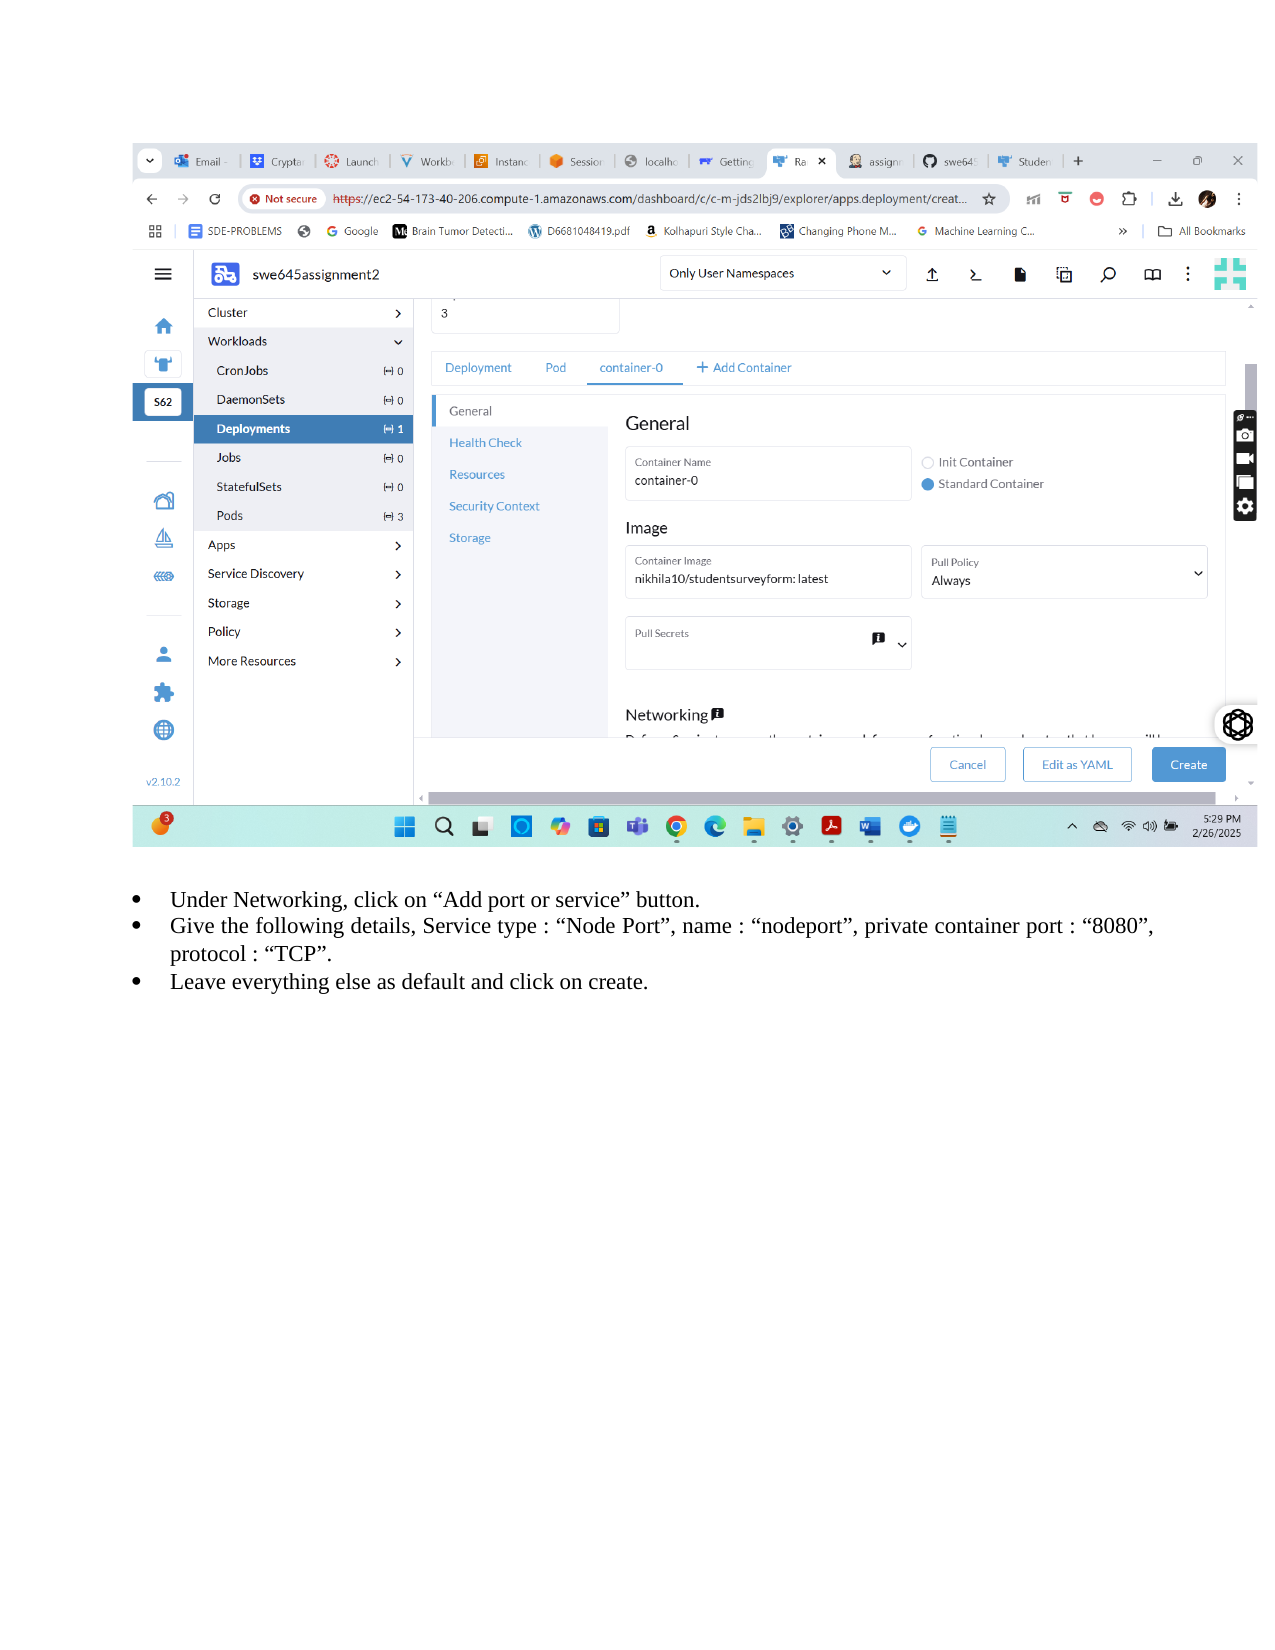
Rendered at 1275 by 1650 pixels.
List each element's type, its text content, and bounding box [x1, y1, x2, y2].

list Leave everything else as default and click on create. [132, 968, 1200, 994]
list Give the following details, Service type : “Node Port”, name : “nodeport”, private container port : “8080”, protocol : “TCP”. [132, 912, 1156, 966]
picture [132, 143, 1258, 847]
list Under Networking, click on “Add port or service” button. [132, 886, 1200, 912]
